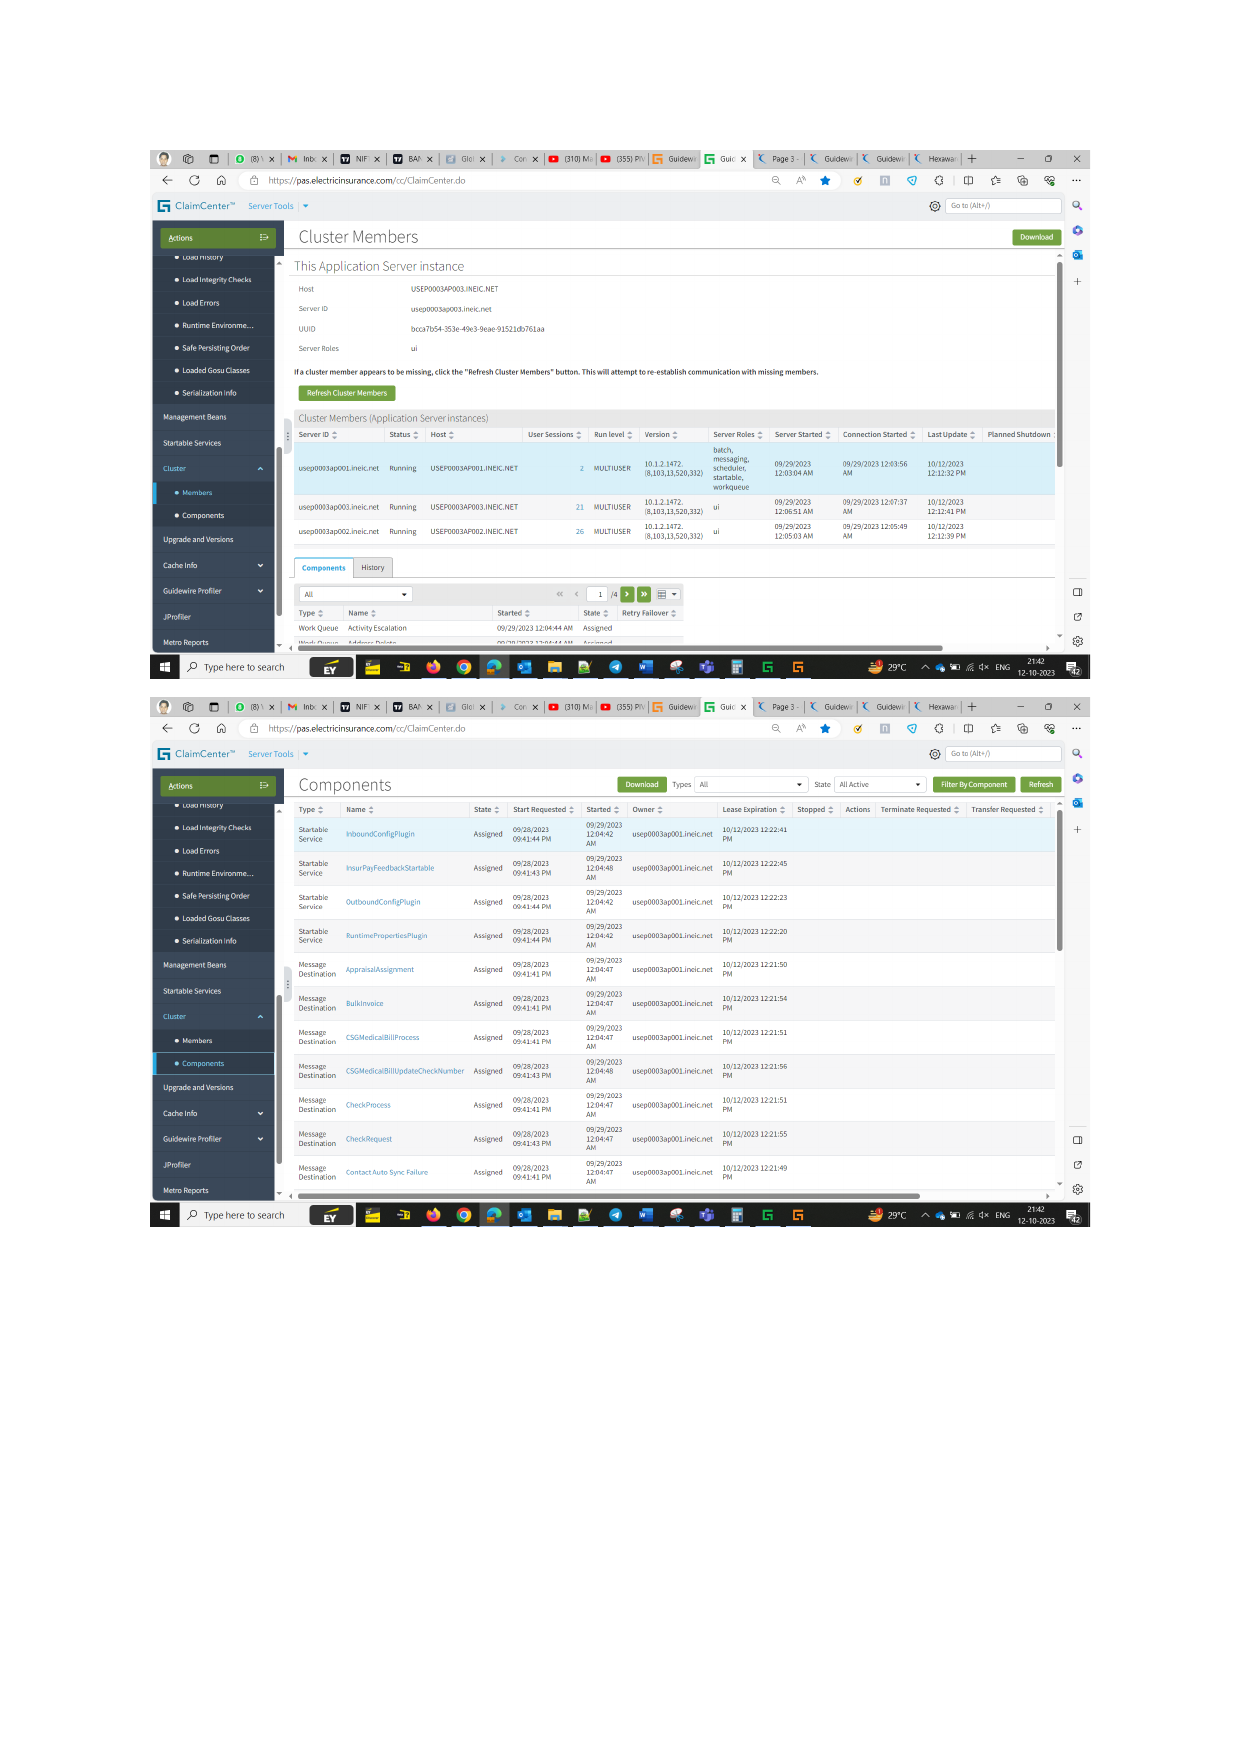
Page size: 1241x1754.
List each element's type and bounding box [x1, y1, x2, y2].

picture [150, 150, 1091, 679]
picture [150, 697, 1091, 1227]
